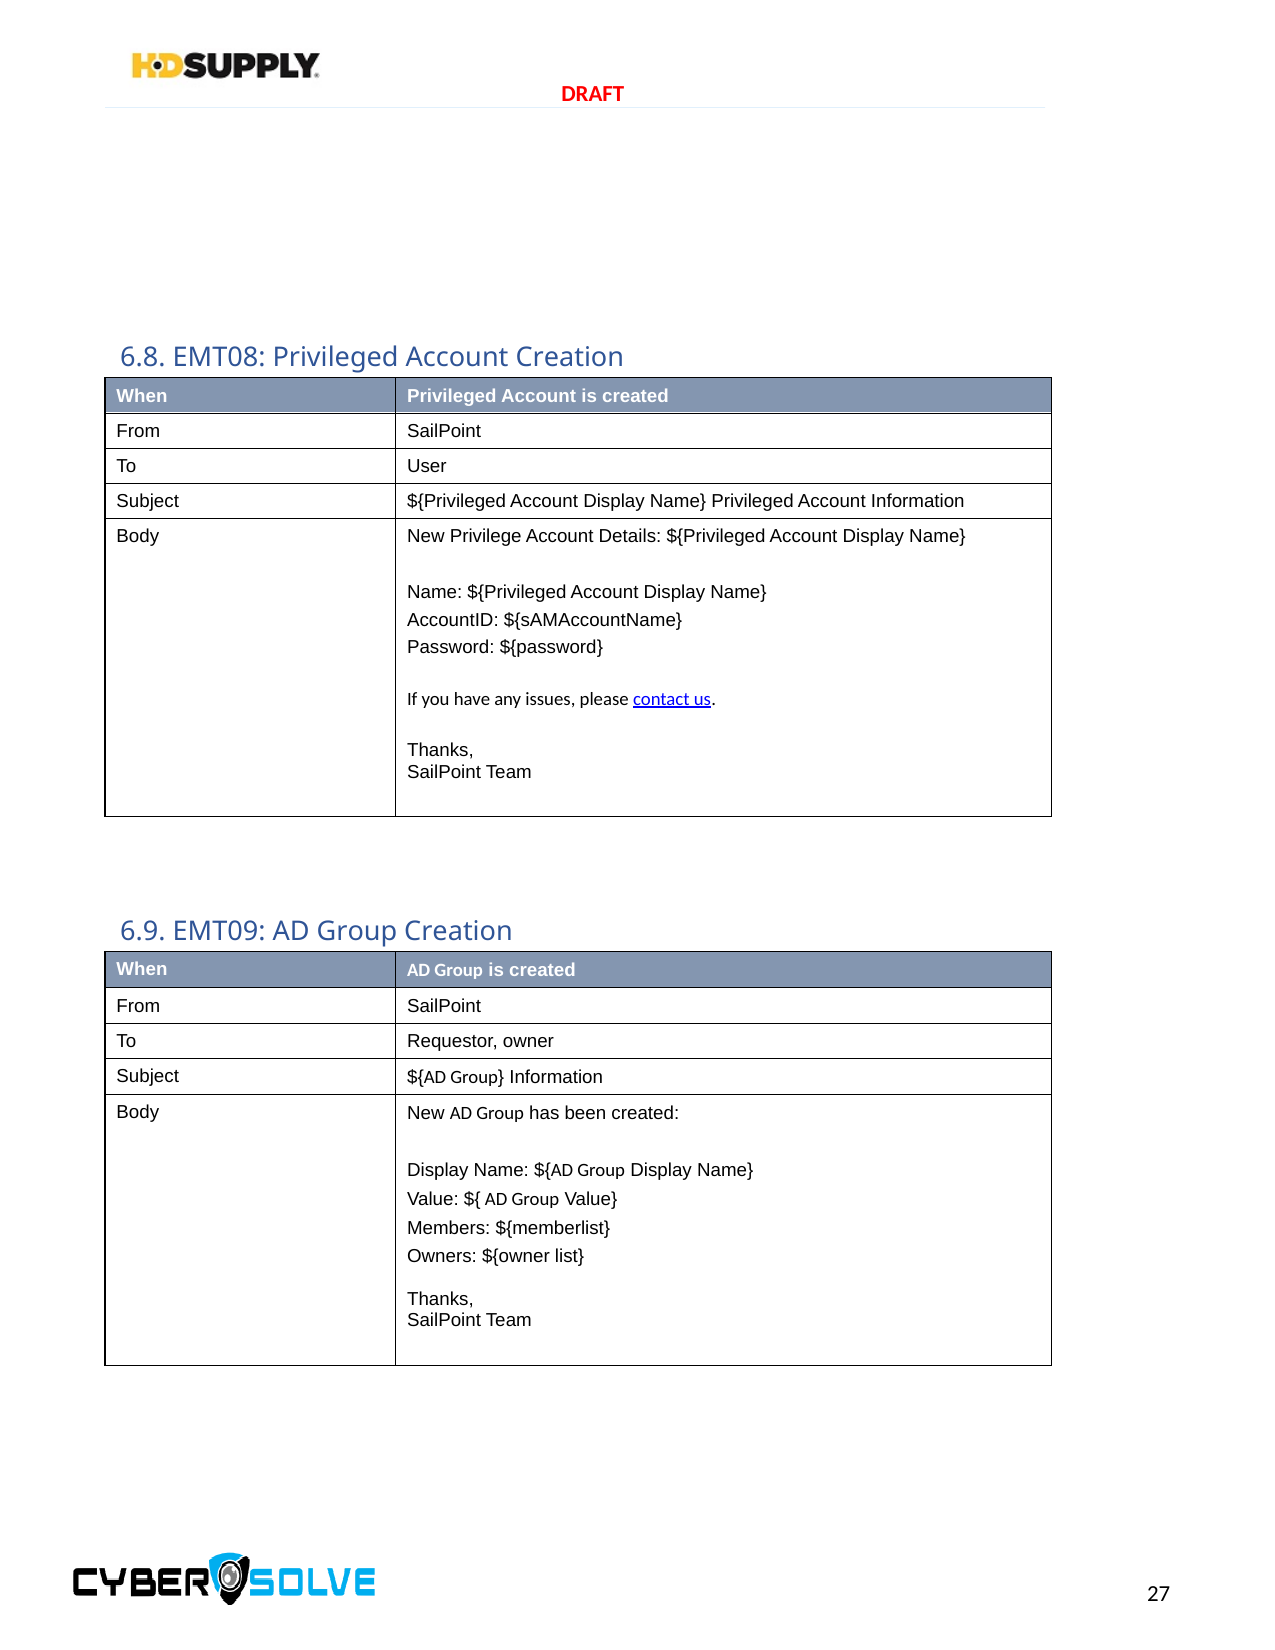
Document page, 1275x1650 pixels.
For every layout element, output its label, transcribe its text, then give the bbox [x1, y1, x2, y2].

table_cell To [106, 1024, 395, 1057]
table_cell Body [106, 1095, 395, 1365]
table_cell New Privilege Account Details: ${Privileged Account Display Name} Name: ${Privileged Account Display Name} AccountID: ${sAMAccountName} Password: ${password} If you have any issues, please contact us. Thanks, SailPoint Team [396, 519, 1051, 816]
table_cell SailPoint [396, 414, 1051, 447]
table_cell ${Privileged Account Display Name} Privileged Account Information [396, 484, 1051, 518]
table_cell User [396, 449, 1051, 483]
table_cell Subject [106, 1059, 395, 1094]
subtitle EMT08: Privileged Account Creation [120, 337, 1170, 374]
picture [110, 30, 344, 102]
table_header When [106, 952, 395, 987]
table_header When [106, 378, 395, 412]
table_header AD Group is created [396, 952, 1051, 987]
table_cell Body [106, 519, 395, 816]
table_cell From [106, 988, 395, 1022]
table_cell Requestor, owner [396, 1024, 1051, 1057]
table_cell Subject [106, 484, 395, 518]
table_cell New AD Group has been created: Display Name: ${AD Group Display Name} Value: ${ AD Group Value} Members: ${memberlist} Owners: ${owner list} Thanks, SailPoint Team [396, 1095, 1051, 1365]
table_cell SailPoint [396, 988, 1051, 1022]
table_cell ${AD Group} Information [396, 1059, 1051, 1094]
table_header Privileged Account is created [396, 378, 1051, 412]
subtitle EMT09: AD Group Creation [120, 911, 1170, 948]
table_cell To [106, 449, 395, 483]
table_cell From [106, 414, 395, 447]
